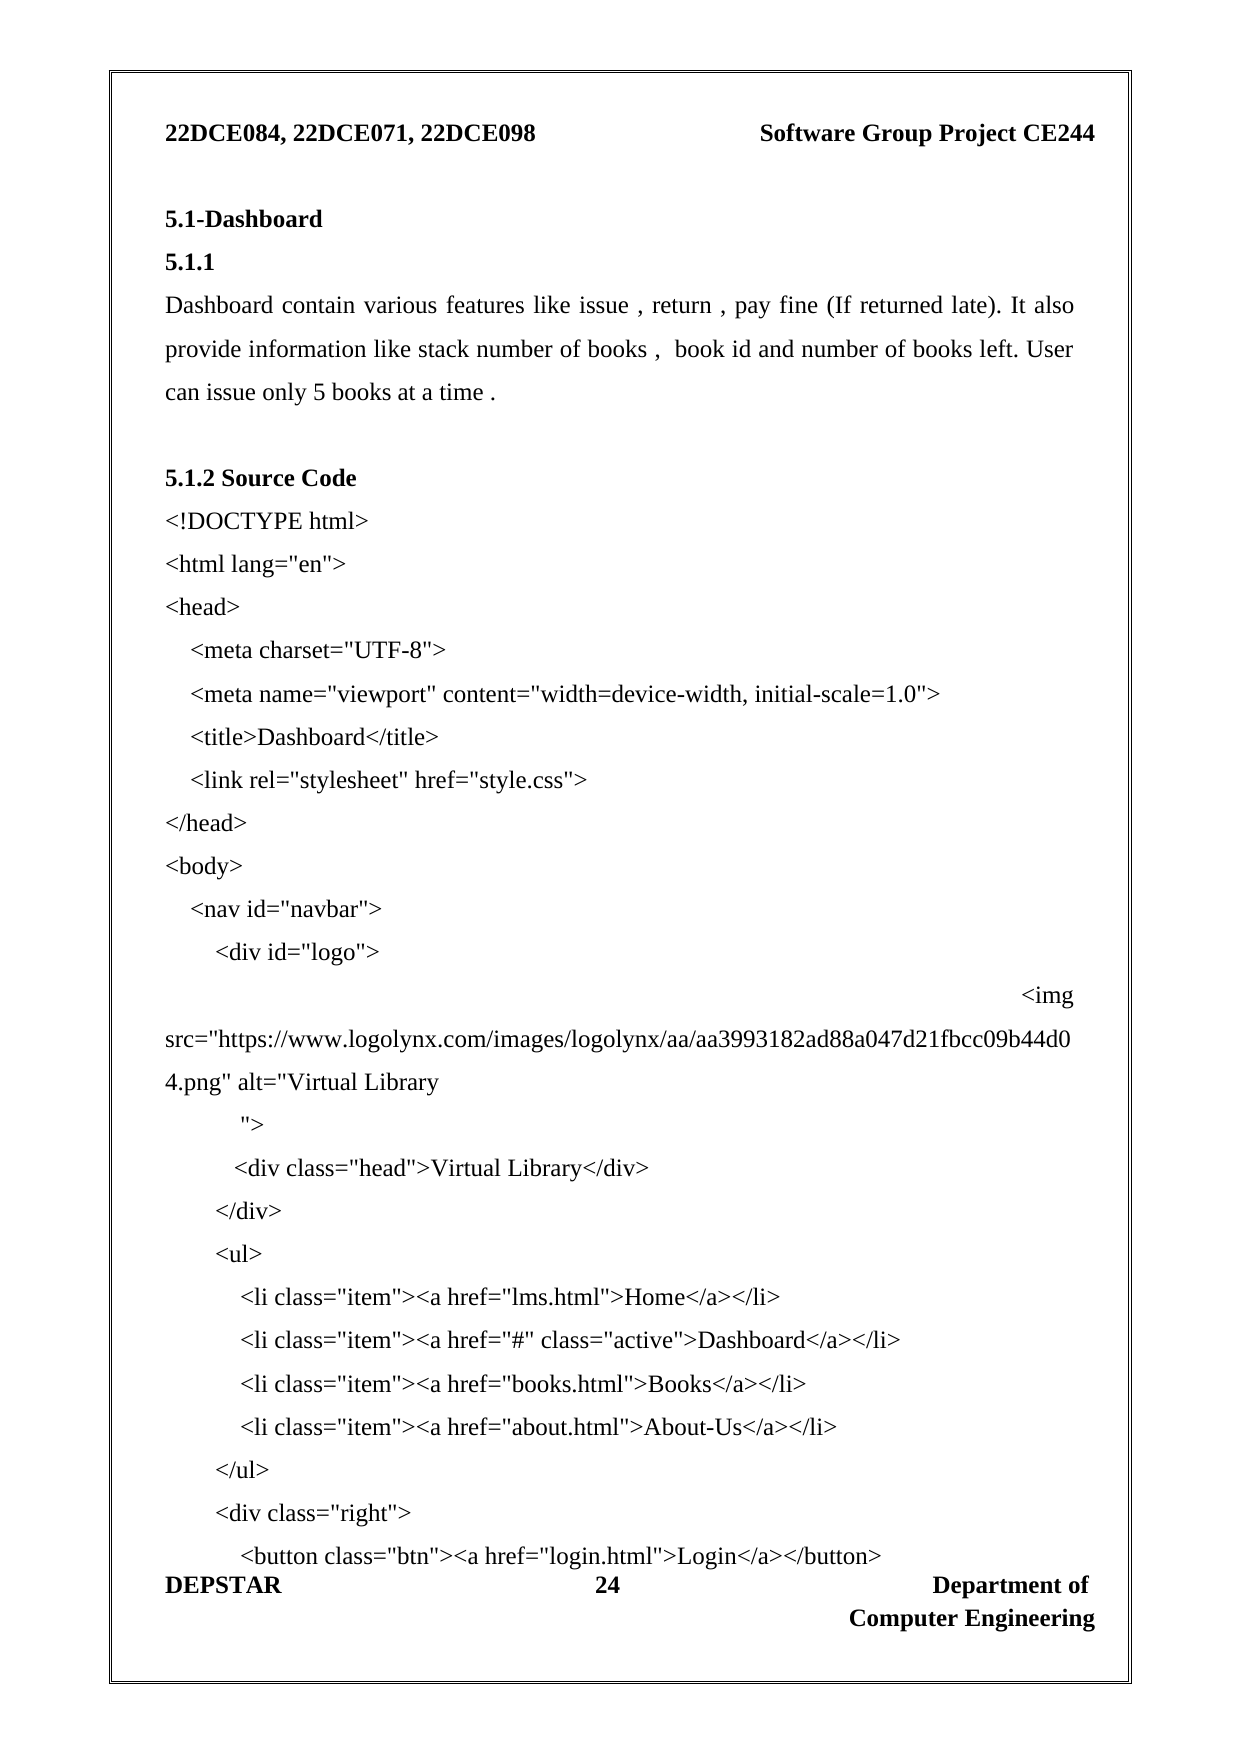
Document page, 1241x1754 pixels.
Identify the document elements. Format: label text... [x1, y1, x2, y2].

text <li class="item"><a href="#" class="active">Dashboard</a></li> [165, 1326, 1075, 1354]
text <li class="item"><a href="lms.html">Home</a></li> [165, 1282, 1075, 1311]
text </head> [165, 808, 1075, 837]
text <head> [165, 592, 1075, 621]
text 5.1.2 Source Code [165, 463, 1075, 492]
text <meta name="viewport" content="width=device-width, initial-scale=1.0"> [165, 679, 1075, 707]
text <div id="logo"> [165, 937, 1075, 966]
text "> [165, 1110, 1075, 1139]
text <ul> [165, 1239, 1075, 1268]
text <div class="head">Virtual Library</div> [165, 1153, 1075, 1182]
text <nav id="navbar"> [165, 894, 1075, 923]
text <li class="item"><a href="books.html">Books</a></li> [165, 1369, 1075, 1397]
text <div class="right"> [165, 1498, 1075, 1527]
text </div> [165, 1196, 1075, 1225]
text Dashboard contain various features like issue , return , pay fine (If returned late). It also provide information like stack number of books , book id and number of books left. User can issue only 5 books at a time . [165, 291, 1075, 406]
text <button class="btn"><a href="login.html">Login</a></button> [165, 1541, 1075, 1570]
text <body> [165, 851, 1075, 880]
text </ul> [165, 1455, 1075, 1484]
text 5.1-Dashboard [165, 204, 1075, 233]
text <meta charset="UTF-8"> [165, 636, 1075, 664]
text <li class="item"><a href="about.html">About-Us</a></li> [165, 1412, 1075, 1441]
text <title>Dashboard</title> [165, 722, 1075, 751]
text 5.1.1 [165, 247, 1075, 276]
text <link rel="stylesheet" href="style.css"> [165, 765, 1075, 794]
text <img src="https://www.logolynx.com/images/logolynx/aa/aa3993182ad88a047d21fbcc09b44d04.png" alt="Virtual Library [165, 981, 1075, 1096]
text <html lang="en"> [165, 549, 1075, 578]
text <!DOCTYPE html> [165, 506, 1075, 535]
